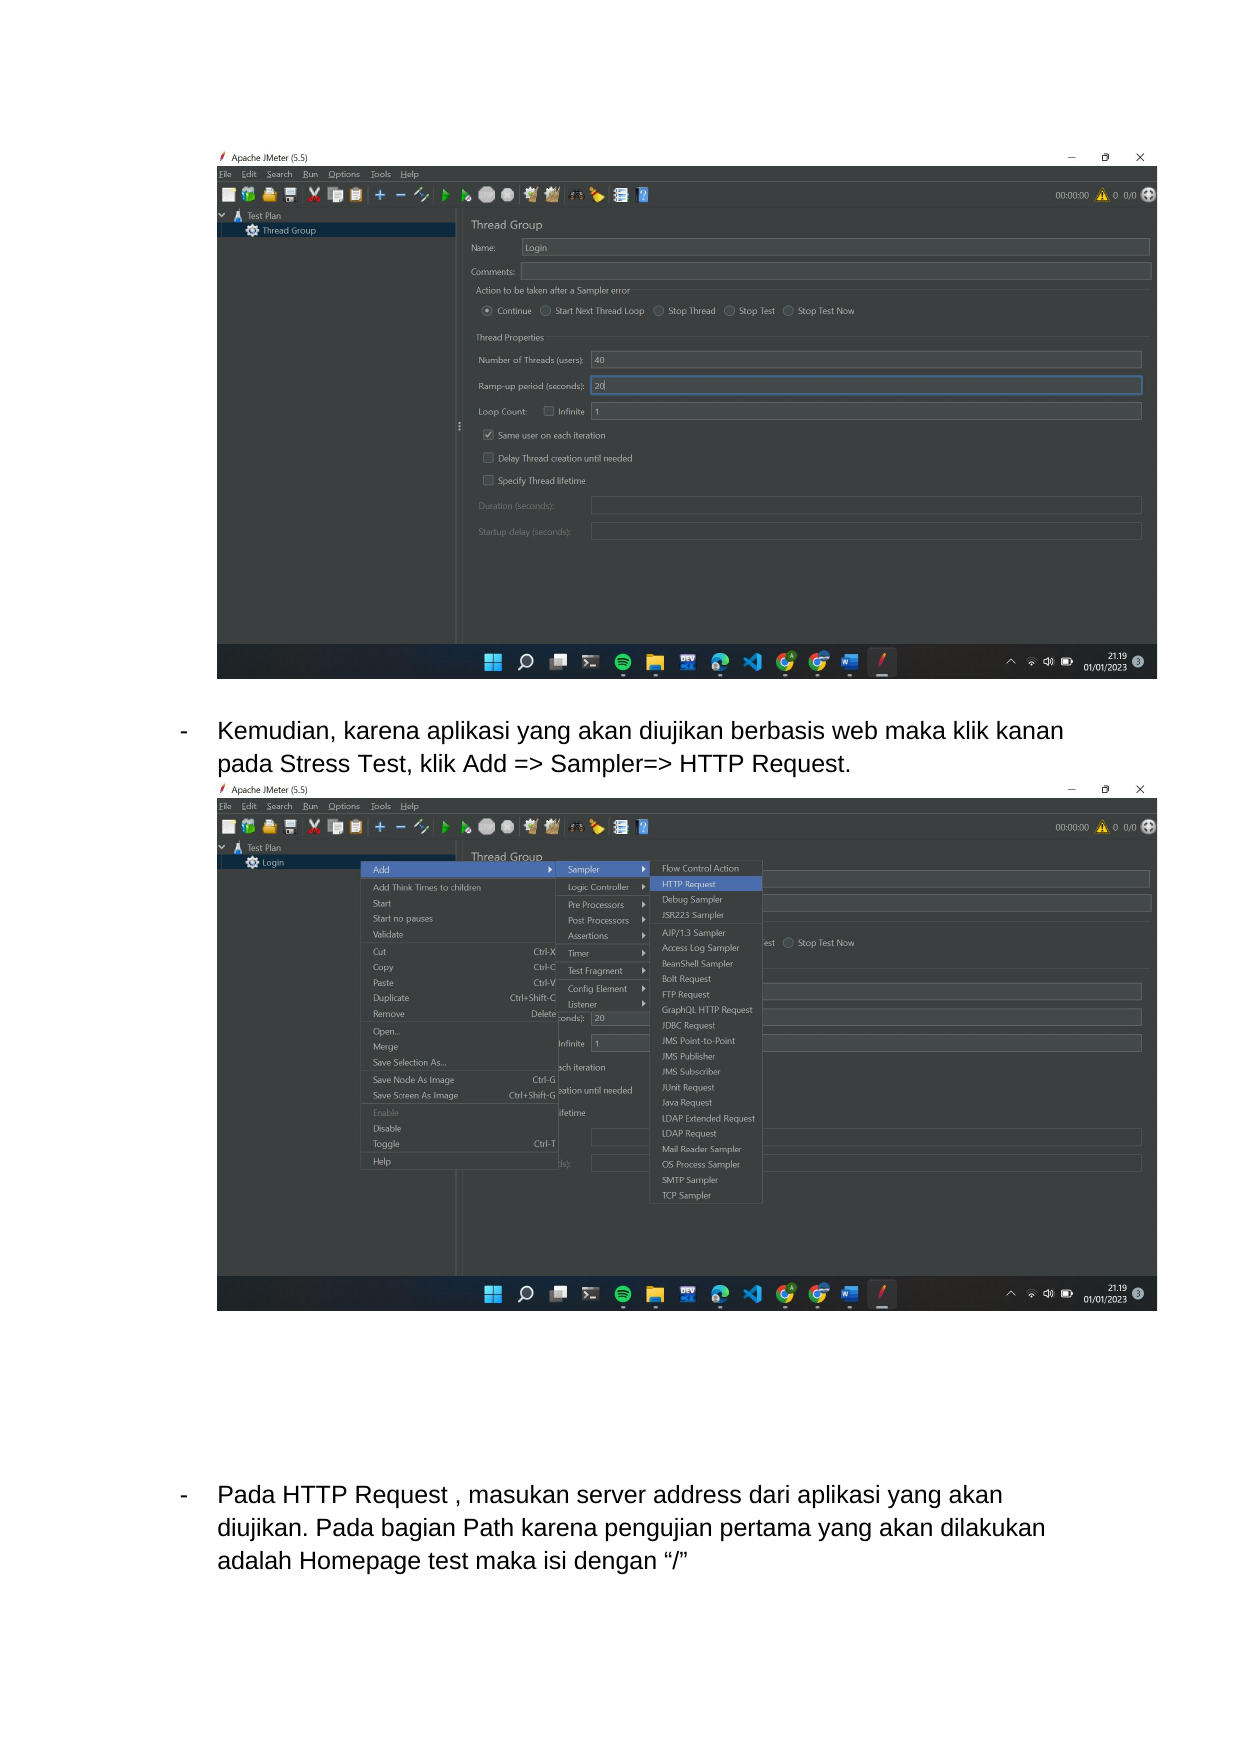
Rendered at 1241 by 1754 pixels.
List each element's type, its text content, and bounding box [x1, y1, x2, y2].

picture [217, 782, 1158, 1311]
list Pada HTTP Request , masukan server address dari aplikasi yang akan diujikan. Pada bagian Path karena pengujian pertama yang akan dilakukan adalah Homepage test maka isi dengan “/” [179, 1480, 1090, 1575]
list Kemudian, karena aplikasi yang akan diujikan berbasis web maka klik kanan pada Stress Test, klik Add => Sampler=> HTTP Request. [179, 716, 1090, 778]
picture [217, 150, 1158, 679]
